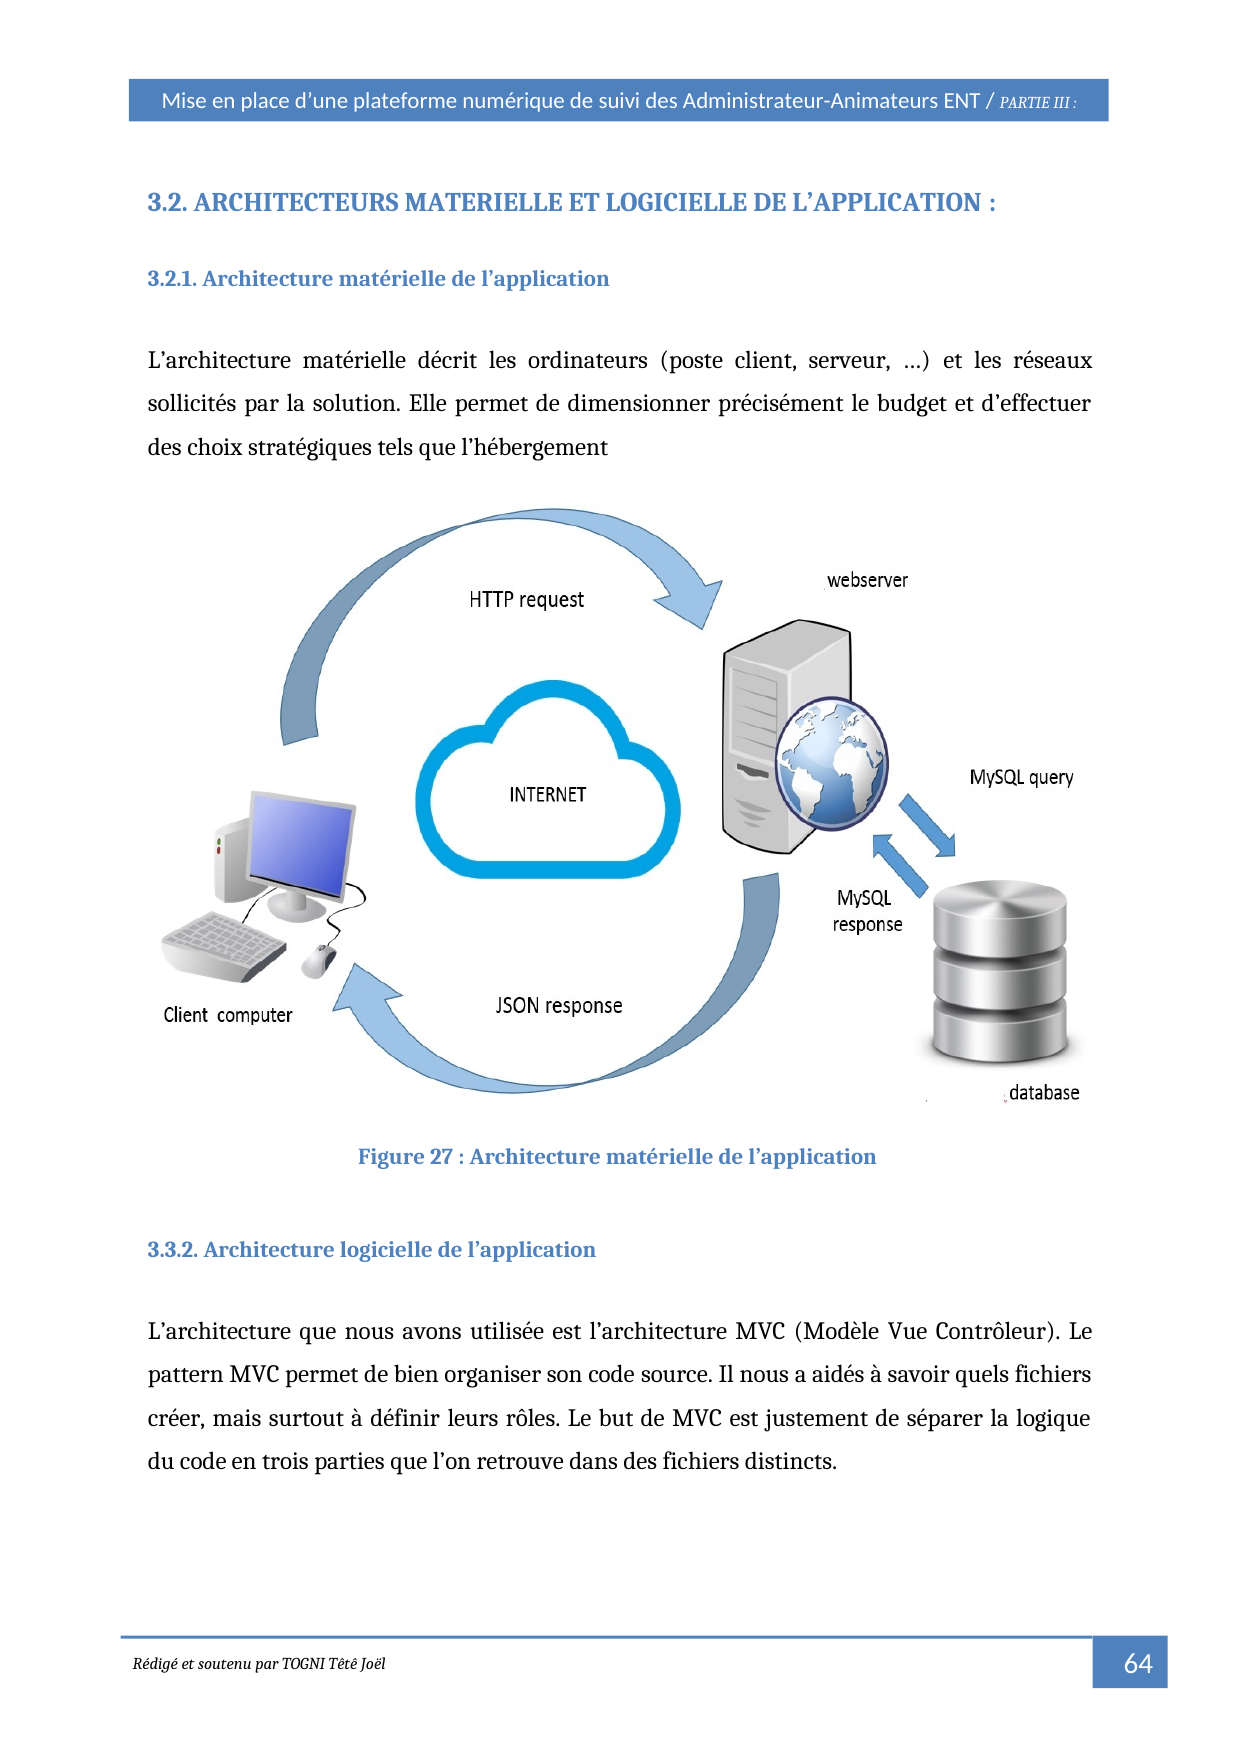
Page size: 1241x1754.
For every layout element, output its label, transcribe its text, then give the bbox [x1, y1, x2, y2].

picture [147, 504, 1093, 1110]
text Figure 27 : Architecture matérielle de l’application [148, 1144, 1092, 1205]
text 3.2.1. Architecture matérielle de l’application [148, 266, 1092, 292]
text L’architecture matérielle décrit les ordinateurs (poste client, serveur, …) et les réseaux sollicités par la solution. Elle permet de dimensionner précisément le budget et d’effectuer des choix stratégiques tels que l’hébergement [148, 305, 1092, 461]
text 3.3.2. Architecture logicielle de l’application [148, 1237, 1092, 1263]
subtitle 3.2. ARCHITECTEURS MATERIELLE ET LOGICIELLE DE L’APPLICATION : [148, 187, 1092, 218]
text L’architecture que nous avons utilisée est l’architecture MVC (Modèle Vue Contrôleur). Le pattern MVC permet de bien organiser son code source. Il nous a aidés à savoir quels fichiers créer, mais surtout à définir leurs rôles. Le but de MVC est justement de séparer la logique du code en trois parties que l’on retrouve dans des fichiers distincts. [148, 1276, 1092, 1475]
